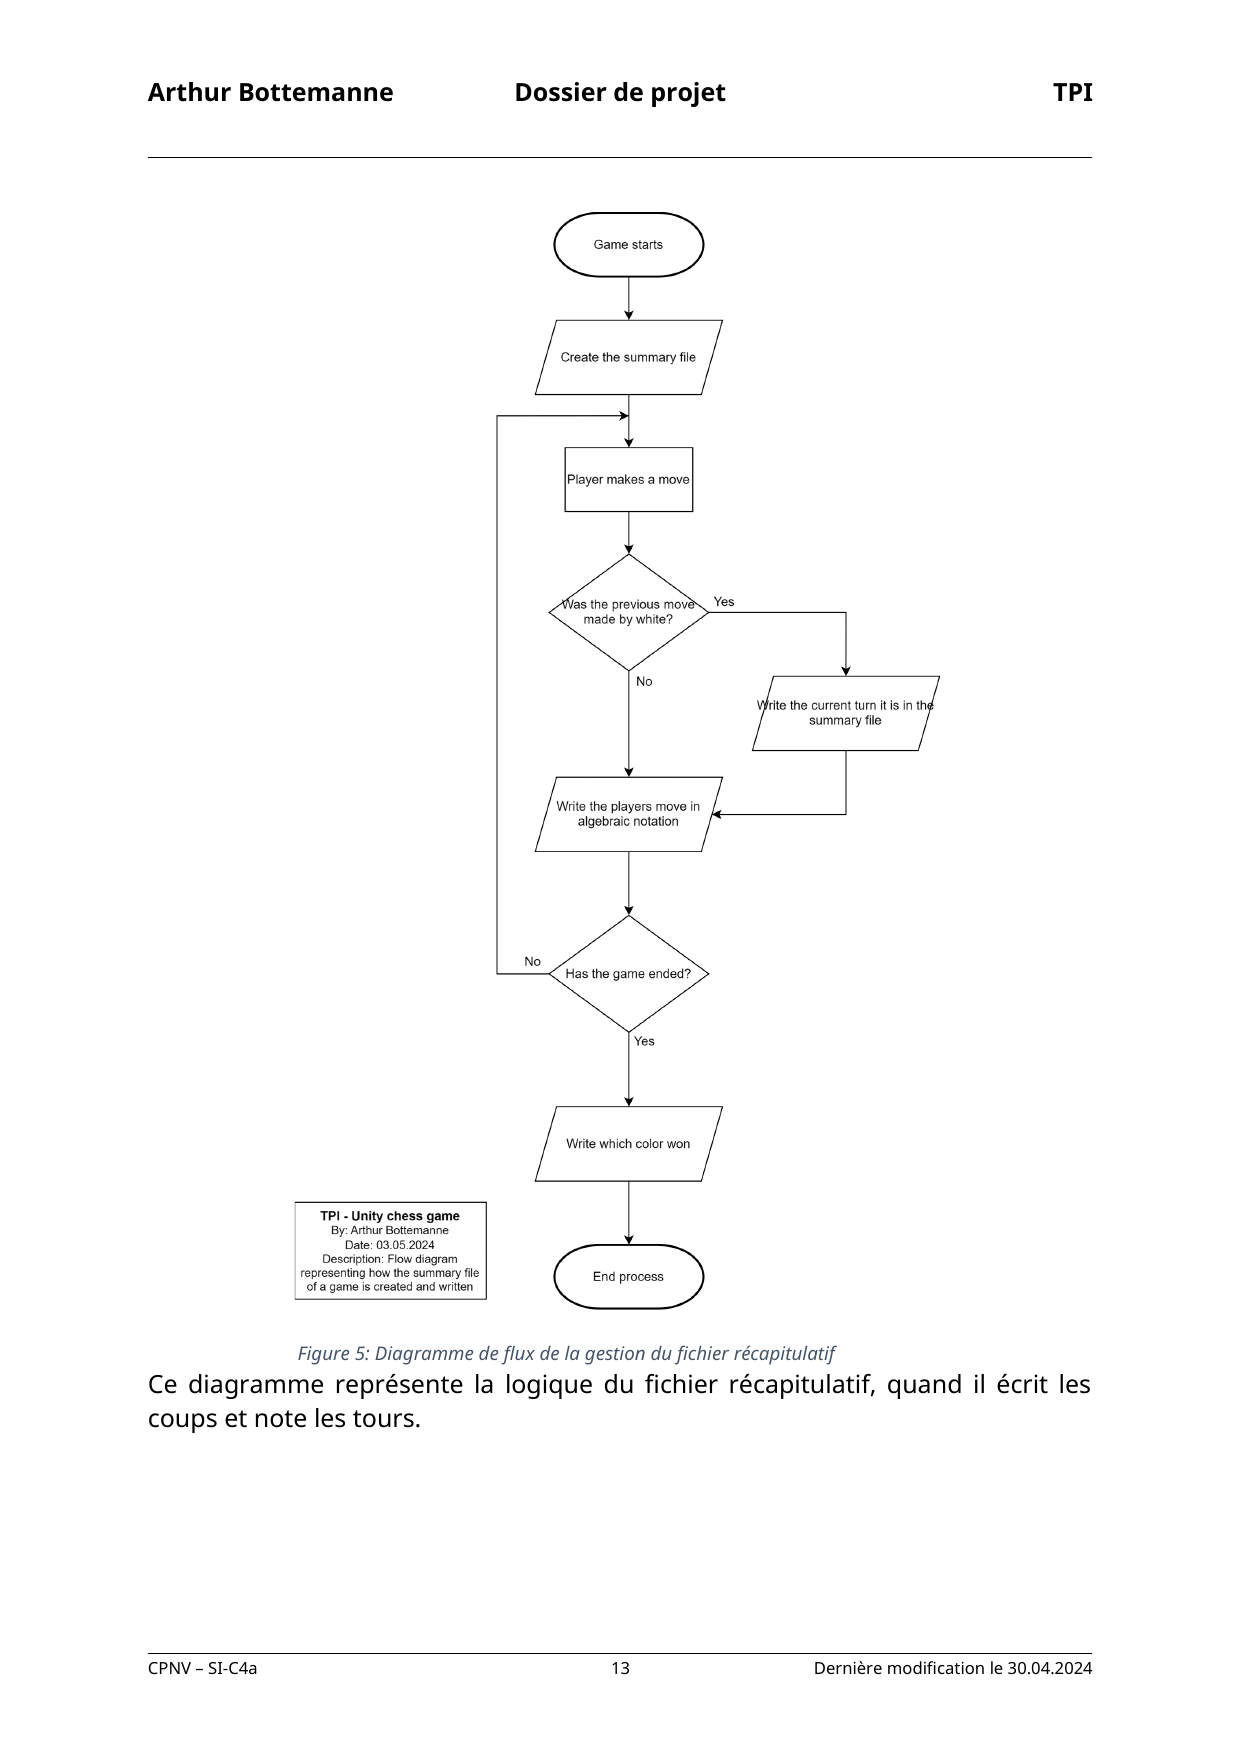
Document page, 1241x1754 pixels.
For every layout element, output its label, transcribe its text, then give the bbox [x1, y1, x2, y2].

picture [294, 212, 940, 1310]
